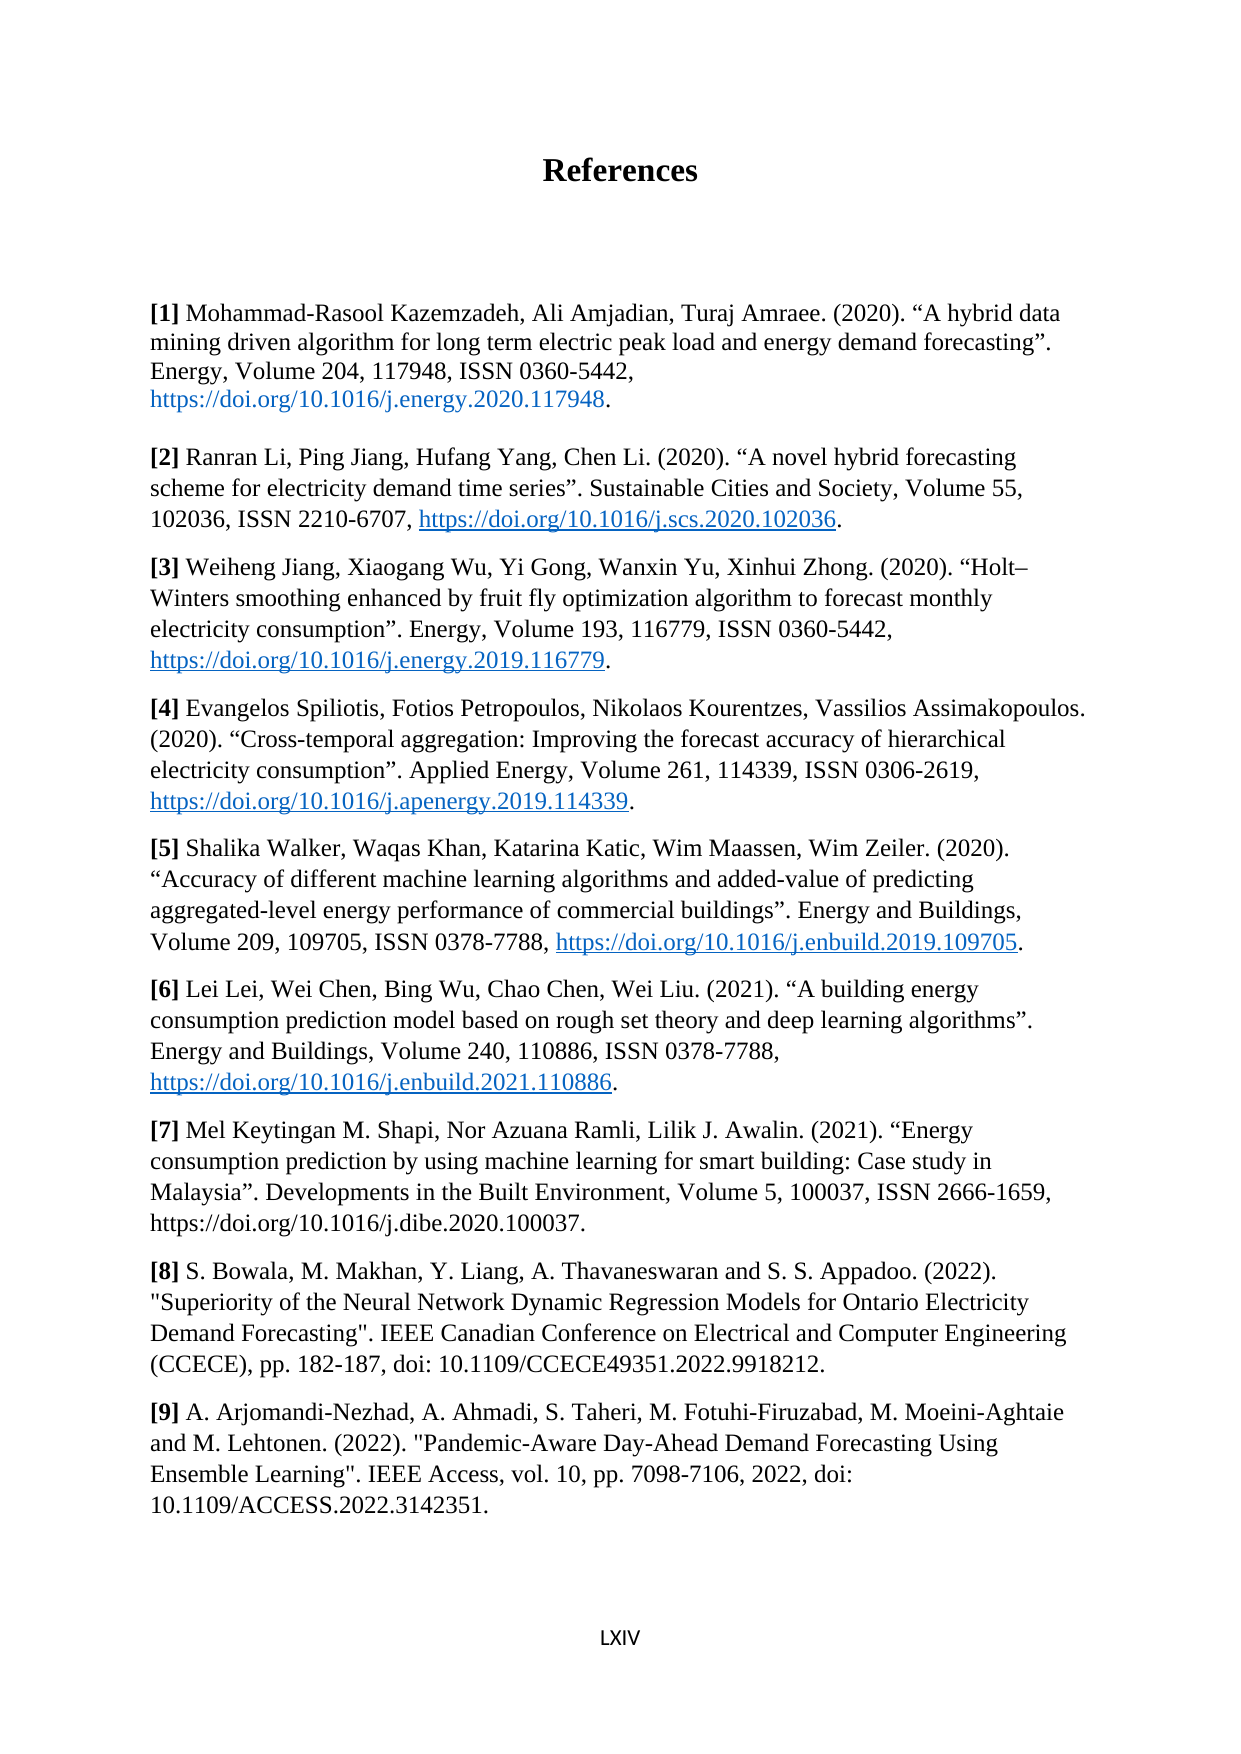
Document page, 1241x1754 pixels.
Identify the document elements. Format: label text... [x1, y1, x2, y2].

text [5] Shalika Walker, Waqas Khan, Katarina Katic, Wim Maassen, Wim Zeiler. (2020). “Accuracy of different machine learning algorithms and added-value of predicting aggregated-level energy performance of commercial buildings”. Energy and Buildings, Volume 209, 109705, ISSN 0378-7788, https://doi.org/10.1016/j.enbuild.2019.109705. [150, 833, 1090, 955]
text [2] Ranran Li, Ping Jiang, Hufang Yang, Chen Li. (2020). “A novel hybrid forecasting scheme for electricity demand time series”. Sustainable Cities and Society, Volume 55, 102036, ISSN 2210-6707, https://doi.org/10.1016/j.scs.2020.102036. [150, 442, 1090, 533]
text [4] Evangelos Spiliotis, Fotios Petropoulos, Nikolaos Kourentzes, Vassilios Assimakopoulos. (2020). “Cross-temporal aggregation: Improving the forecast accuracy of hierarchical electricity consumption”. Applied Energy, Volume 261, 114339, ISSN 0306-2619, https://doi.org/10.1016/j.apenergy.2019.114339. [150, 693, 1090, 814]
text [9] A. Arjomandi-Nezhad, A. Ahmadi, S. Taheri, M. Fotuhi-Firuzabad, M. Moeini-Aghtaie and M. Lehtonen. (2022). "Pandemic-Aware Day-Ahead Demand Forecasting Using Ensemble Learning". IEEE Access, vol. 10, pp. 7098-7106, 2022, doi: 10.1109/ACCESS.2022.3142351. [150, 1397, 1090, 1519]
text [6] Lei Lei, Wei Chen, Bing Wu, Chao Chen, Wei Liu. (2021). “A building energy consumption prediction model based on rough set theory and deep learning algorithms”. Energy and Buildings, Volume 240, 110886, ISSN 0378-7788, https://doi.org/10.1016/j.enbuild.2021.110886. [150, 974, 1090, 1096]
text [7] Mel Keytingan M. Shapi, Nor Azuana Ramli, Lilik J. Awalin. (2021). “Energy consumption prediction by using machine learning for smart building: Case study in Malaysia”. Developments in the Built Environment, Volume 5, 100037, ISSN 2666-1659, https://doi.org/10.1016/j.dibe.2020.100037. [150, 1115, 1090, 1237]
text References [150, 150, 1090, 188]
text [1] Mohammad-Rasool Kazemzadeh, Ali Amjadian, Turaj Amraee. (2020). “A hybrid data mining driven algorithm for long term electric peak load and energy demand forecasting”. Energy, Volume 204, 117948, ISSN 0360-5442, https://doi.org/10.1016/j.energy.2020.117948. [150, 298, 1090, 413]
text [8] S. Bowala, M. Makhan, Y. Liang, A. Thavaneswaran and S. S. Appadoo. (2022). "Superiority of the Neural Network Dynamic Regression Models for Ontario Electricity Demand Forecasting". IEEE Canadian Conference on Electrical and Computer Engineering (CCECE), pp. 182-187, doi: 10.1109/CCECE49351.2022.9918212. [150, 1256, 1090, 1378]
text [3] Weiheng Jiang, Xiaogang Wu, Yi Gong, Wanxin Yu, Xinhui Zhong. (2020). “Holt–Winters smoothing enhanced by fruit fly optimization algorithm to forecast monthly electricity consumption”. Energy, Volume 193, 116779, ISSN 0360-5442, https://doi.org/10.1016/j.energy.2019.116779. [150, 552, 1090, 674]
